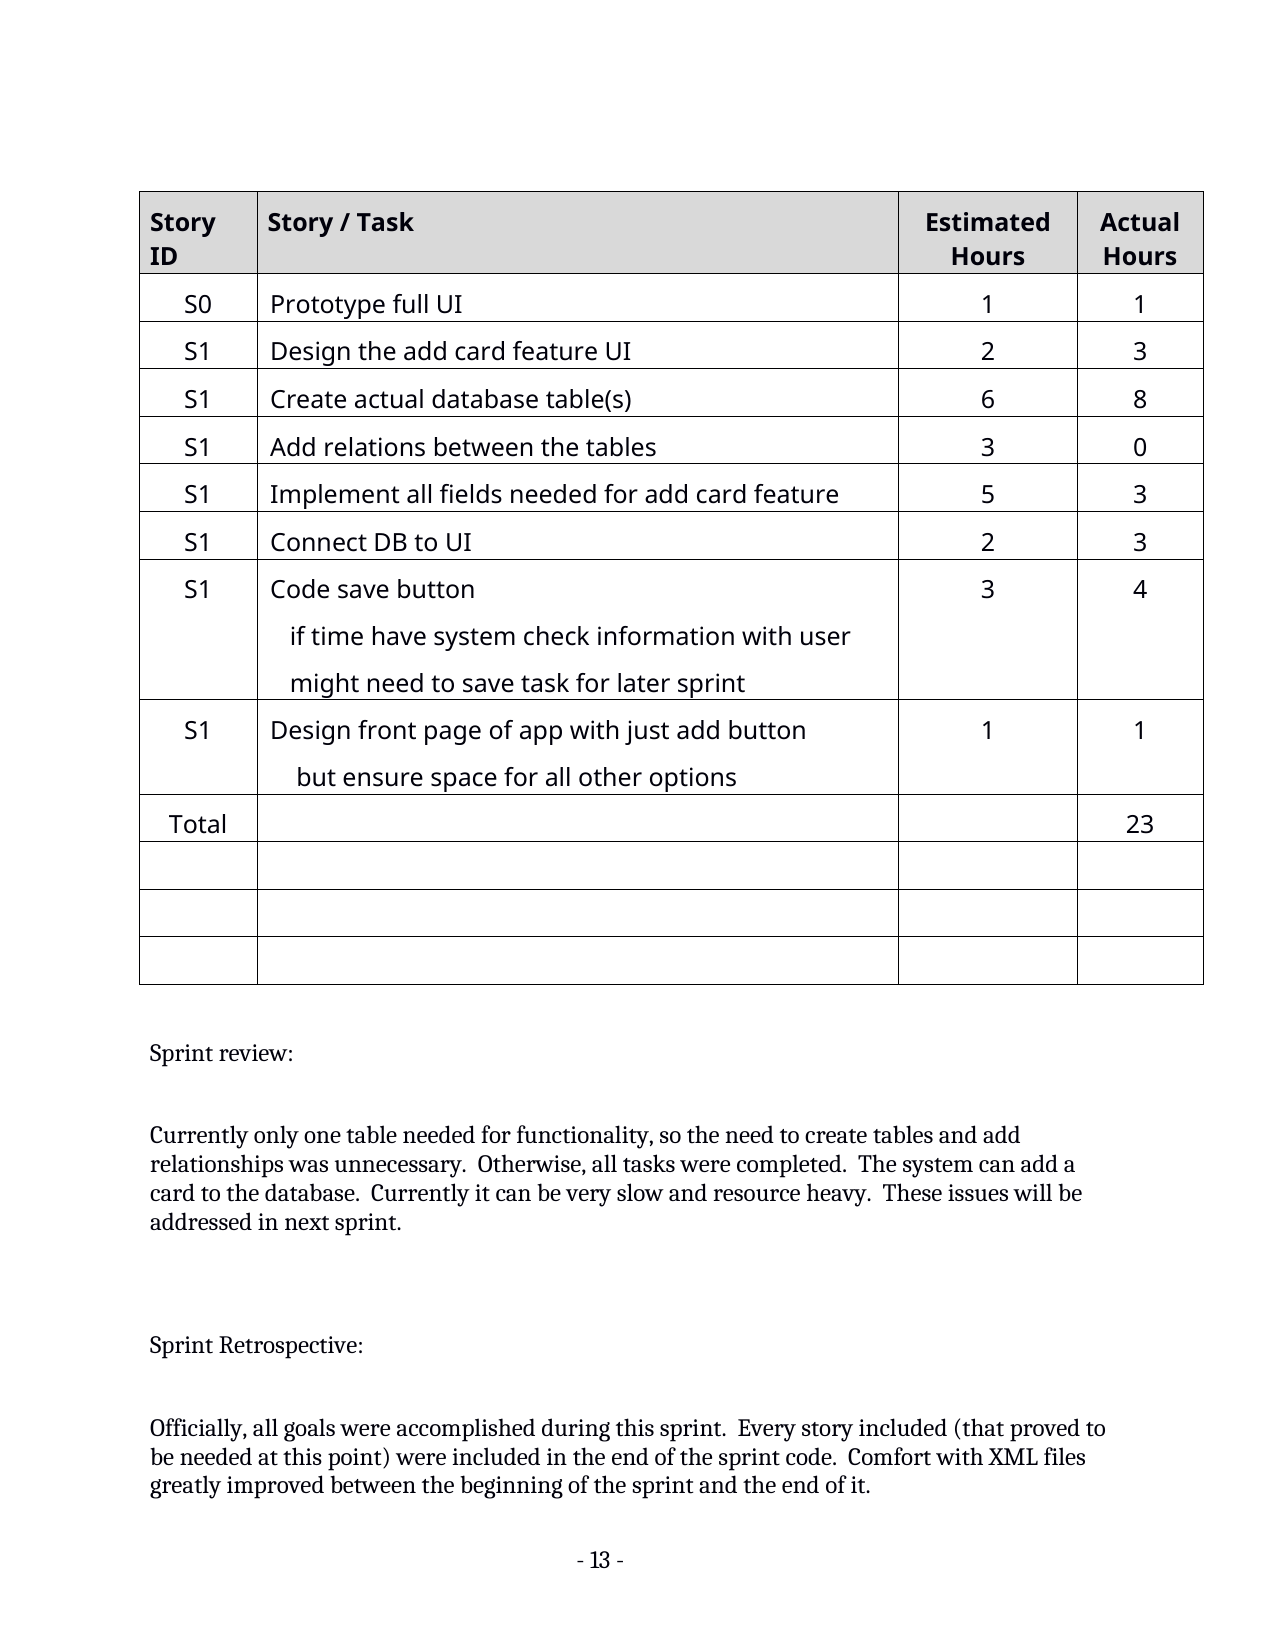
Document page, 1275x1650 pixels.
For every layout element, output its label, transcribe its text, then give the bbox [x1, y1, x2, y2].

table_cell [258, 890, 898, 936]
table_cell [258, 795, 898, 841]
table_cell 0 [1078, 417, 1203, 463]
table_cell 4 [1078, 560, 1203, 699]
table_cell 5 [899, 464, 1077, 511]
table_cell [140, 890, 257, 936]
table_cell [258, 937, 898, 984]
table_cell 3 [1078, 464, 1203, 511]
table_header Actual Hours [1078, 192, 1203, 273]
table_cell 2 [899, 512, 1077, 558]
table_cell S1 [140, 560, 257, 699]
table_cell 23 [1078, 795, 1203, 841]
table_cell Design front page of app with just add button but ensure space for all other options [258, 700, 898, 793]
table_cell [1078, 890, 1203, 936]
text Sprint review: [150, 1039, 1125, 1067]
table_cell 3 [1078, 512, 1203, 558]
table_cell S1 [140, 322, 257, 368]
table_cell [1078, 937, 1203, 984]
table_cell S1 [140, 700, 257, 793]
table_cell 6 [899, 369, 1077, 416]
table_cell [140, 842, 257, 889]
table_header Story / Task [258, 192, 898, 273]
table_cell Connect DB to UI [258, 512, 898, 558]
table_cell S1 [140, 512, 257, 558]
table_cell [1078, 842, 1203, 889]
table_cell 2 [899, 322, 1077, 368]
table_cell Prototype full UI [258, 274, 898, 321]
text Currently only one table needed for functionality, so the need to create tables and add relationships was unnecessary. Otherwise, all tasks were completed. The system can add a card to the database. Currently it can be very slow and resource heavy. These issues will be addressed in next sprint. [150, 1121, 1125, 1236]
table_cell Total [140, 795, 257, 841]
table_cell 1 [1078, 274, 1203, 321]
table_cell [140, 937, 257, 984]
table_header Estimated Hours [899, 192, 1077, 273]
table_cell S1 [140, 464, 257, 511]
table_cell [258, 842, 898, 889]
table_cell 3 [899, 560, 1077, 699]
table_cell 1 [899, 700, 1077, 793]
table_cell [899, 842, 1077, 889]
table_cell S1 [140, 369, 257, 416]
table_cell 3 [1078, 322, 1203, 368]
table_cell 1 [899, 274, 1077, 321]
table_cell Code save button if time have system check information with user might need to save task for later sprint [258, 560, 898, 699]
table_cell 3 [899, 417, 1077, 463]
table_cell [899, 937, 1077, 984]
table_cell 8 [1078, 369, 1203, 416]
table_cell S1 [140, 417, 257, 463]
table_header Story ID [140, 192, 257, 273]
text Officially, all goals were accomplished during this sprint. Every story included (that proved to be needed at this point) were included in the end of the sprint code. Comfort with XML files greatly improved between the beginning of the sprint and the end of it. [150, 1414, 1125, 1500]
table_cell Create actual database table(s) [258, 369, 898, 416]
table_cell 1 [1078, 700, 1203, 793]
table_cell [899, 795, 1077, 841]
table_cell Design the add card feature UI [258, 322, 898, 368]
table_cell Add relations between the tables [258, 417, 898, 463]
table_cell S0 [140, 274, 257, 321]
table_cell [899, 890, 1077, 936]
table_cell Implement all fields needed for add card feature [258, 464, 898, 511]
text Sprint Retrospective: [150, 1331, 1125, 1360]
